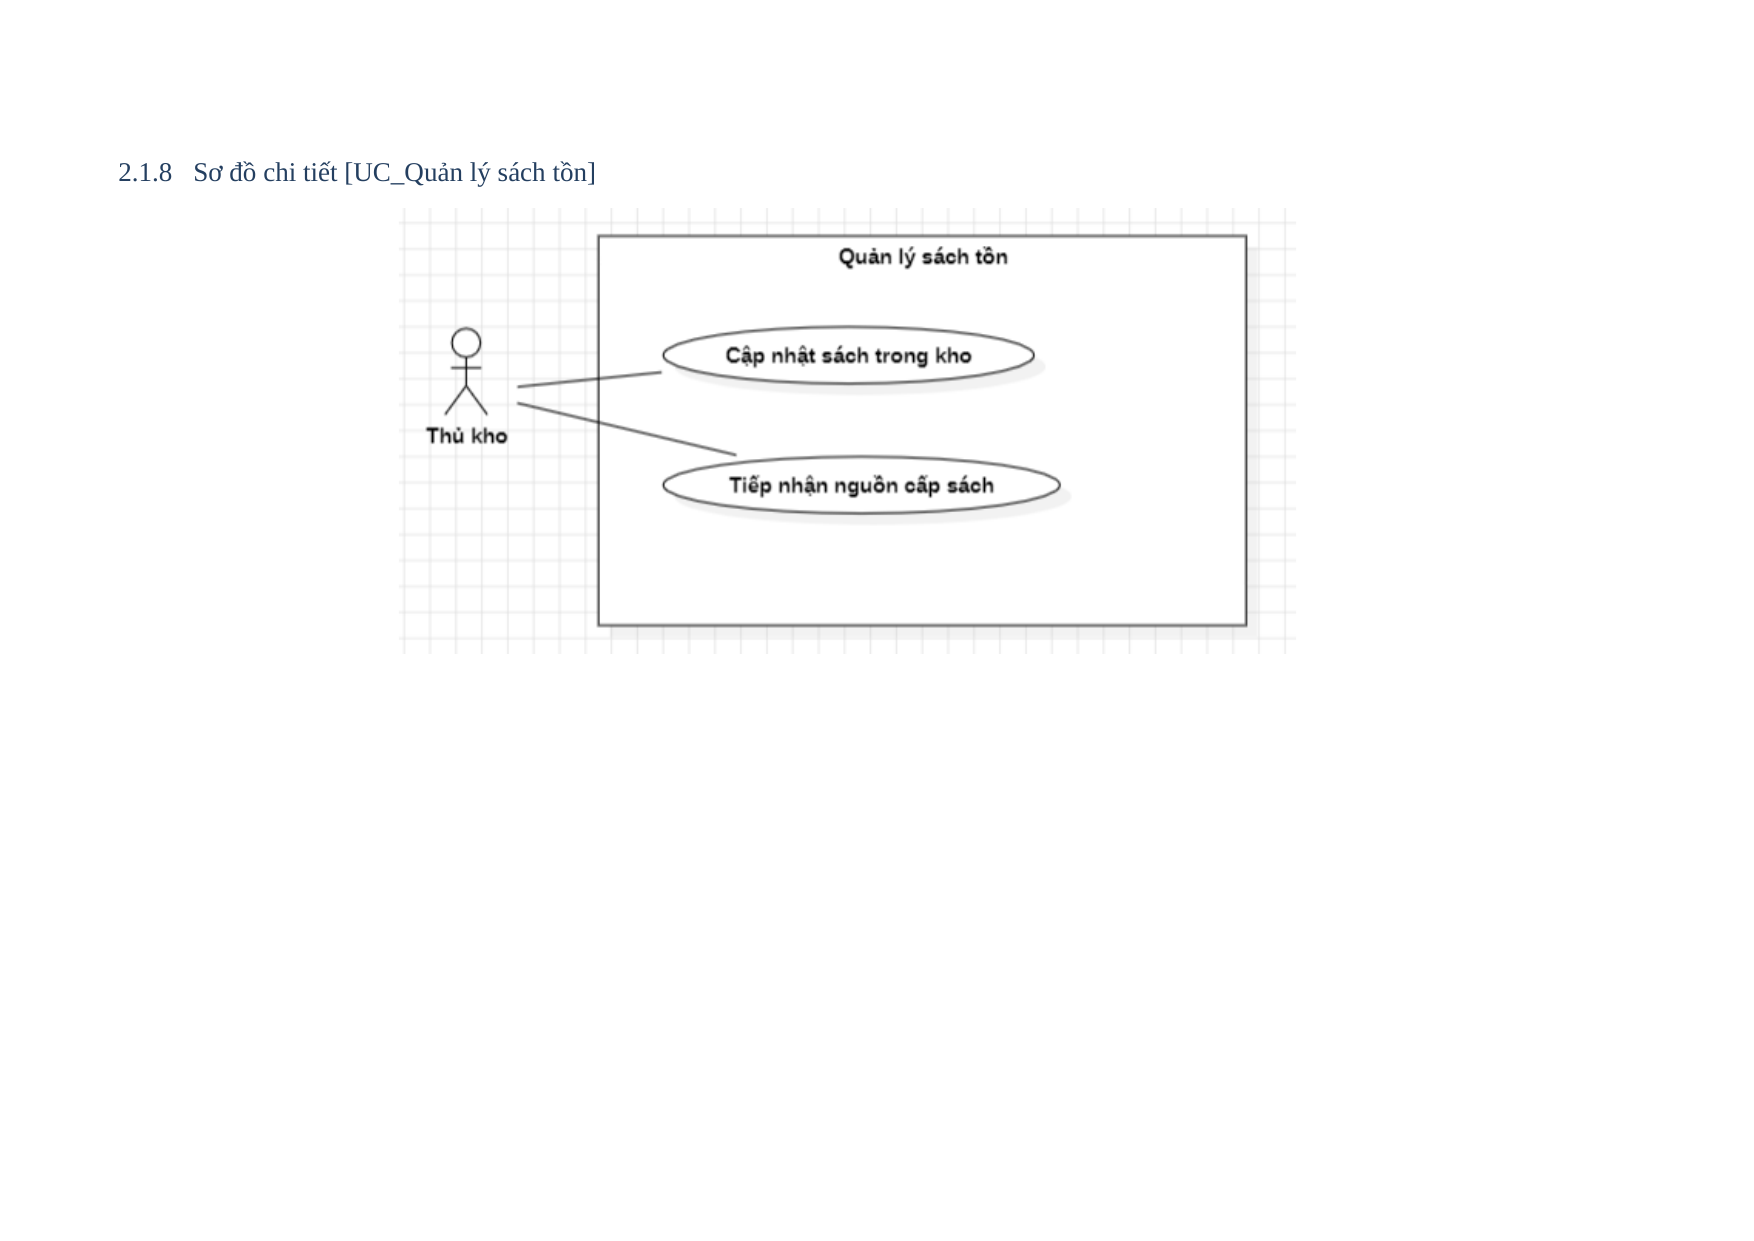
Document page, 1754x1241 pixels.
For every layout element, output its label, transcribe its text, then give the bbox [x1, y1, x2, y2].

picture [398, 208, 1297, 654]
subtitle Sơ đồ chi tiết [UC_Quản lý sách tồn] [118, 156, 1577, 187]
